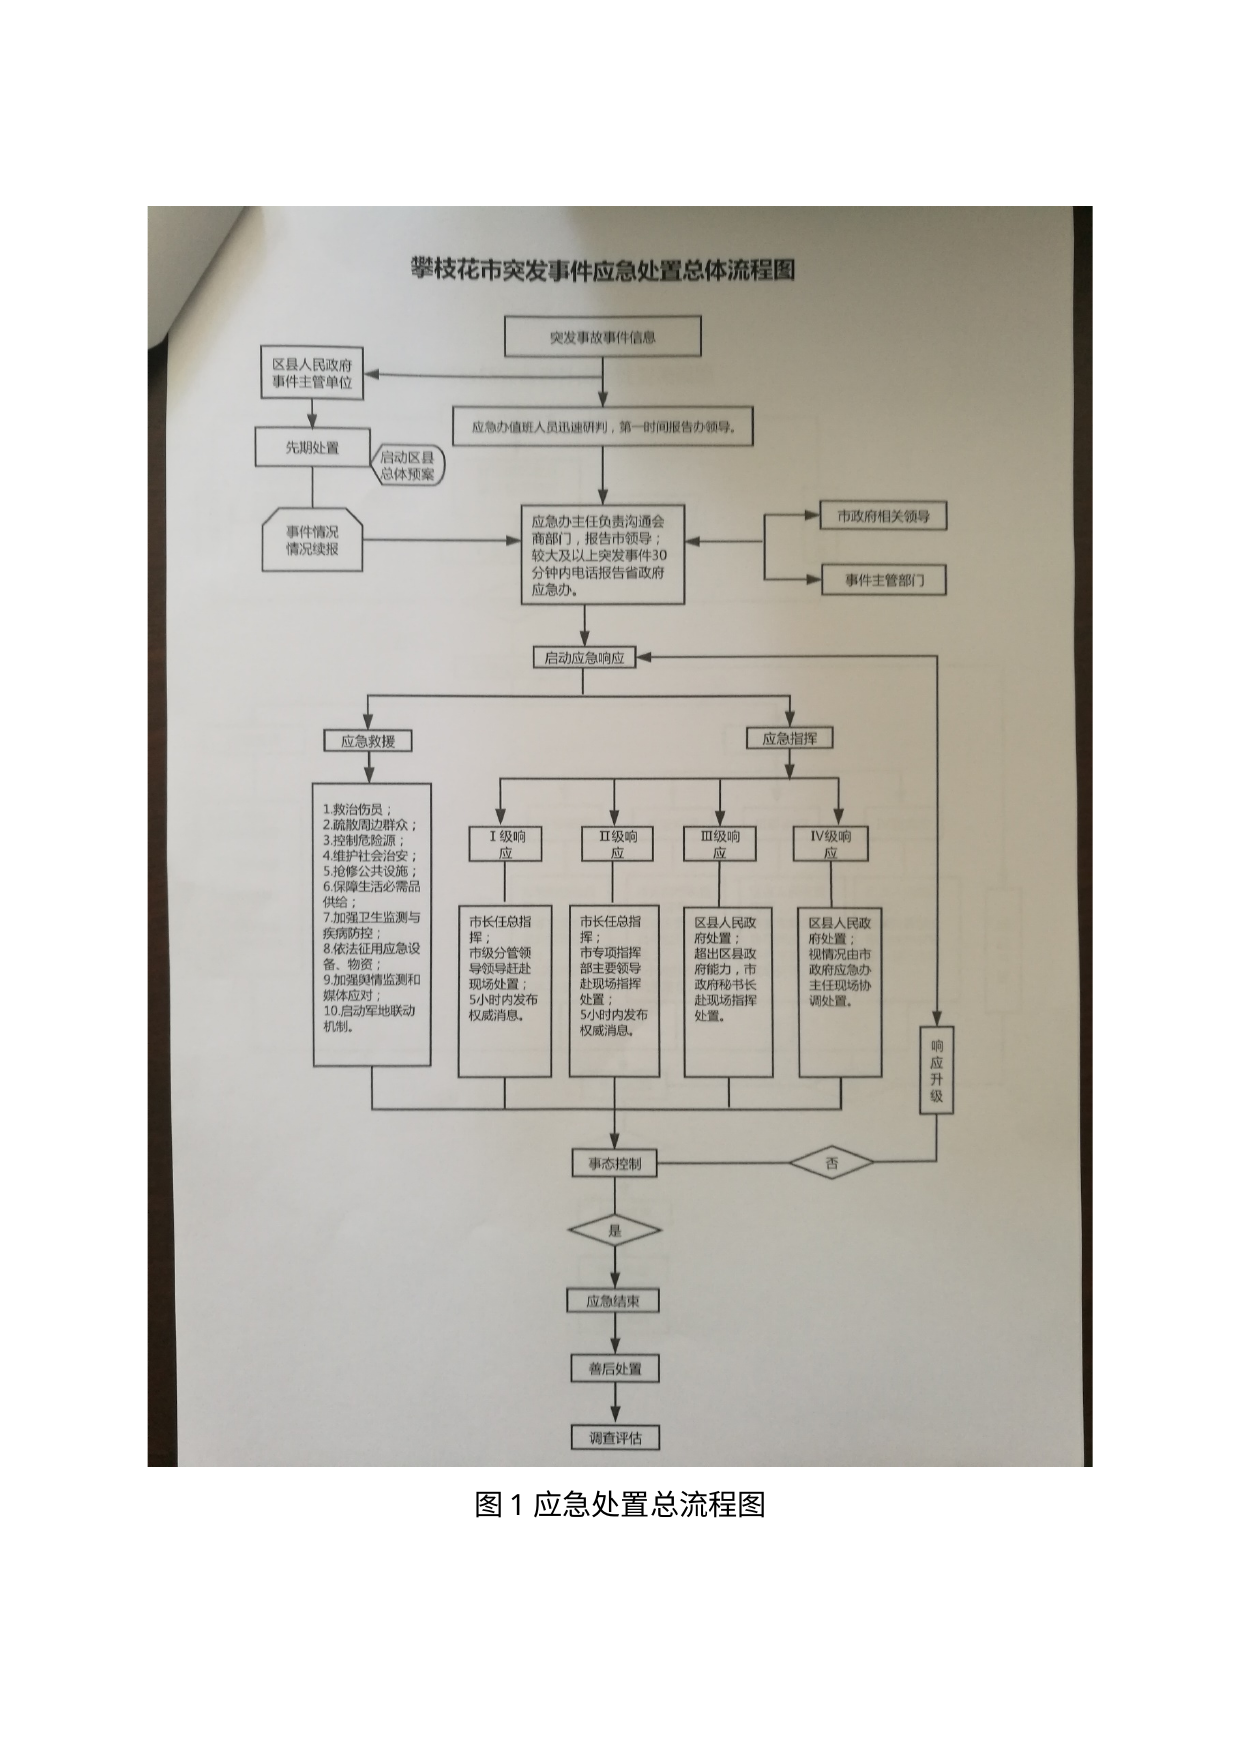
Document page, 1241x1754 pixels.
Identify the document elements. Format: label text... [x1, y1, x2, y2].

picture [147, 206, 1093, 1467]
text 图1 应急处置总流程图 [148, 1481, 1092, 1524]
